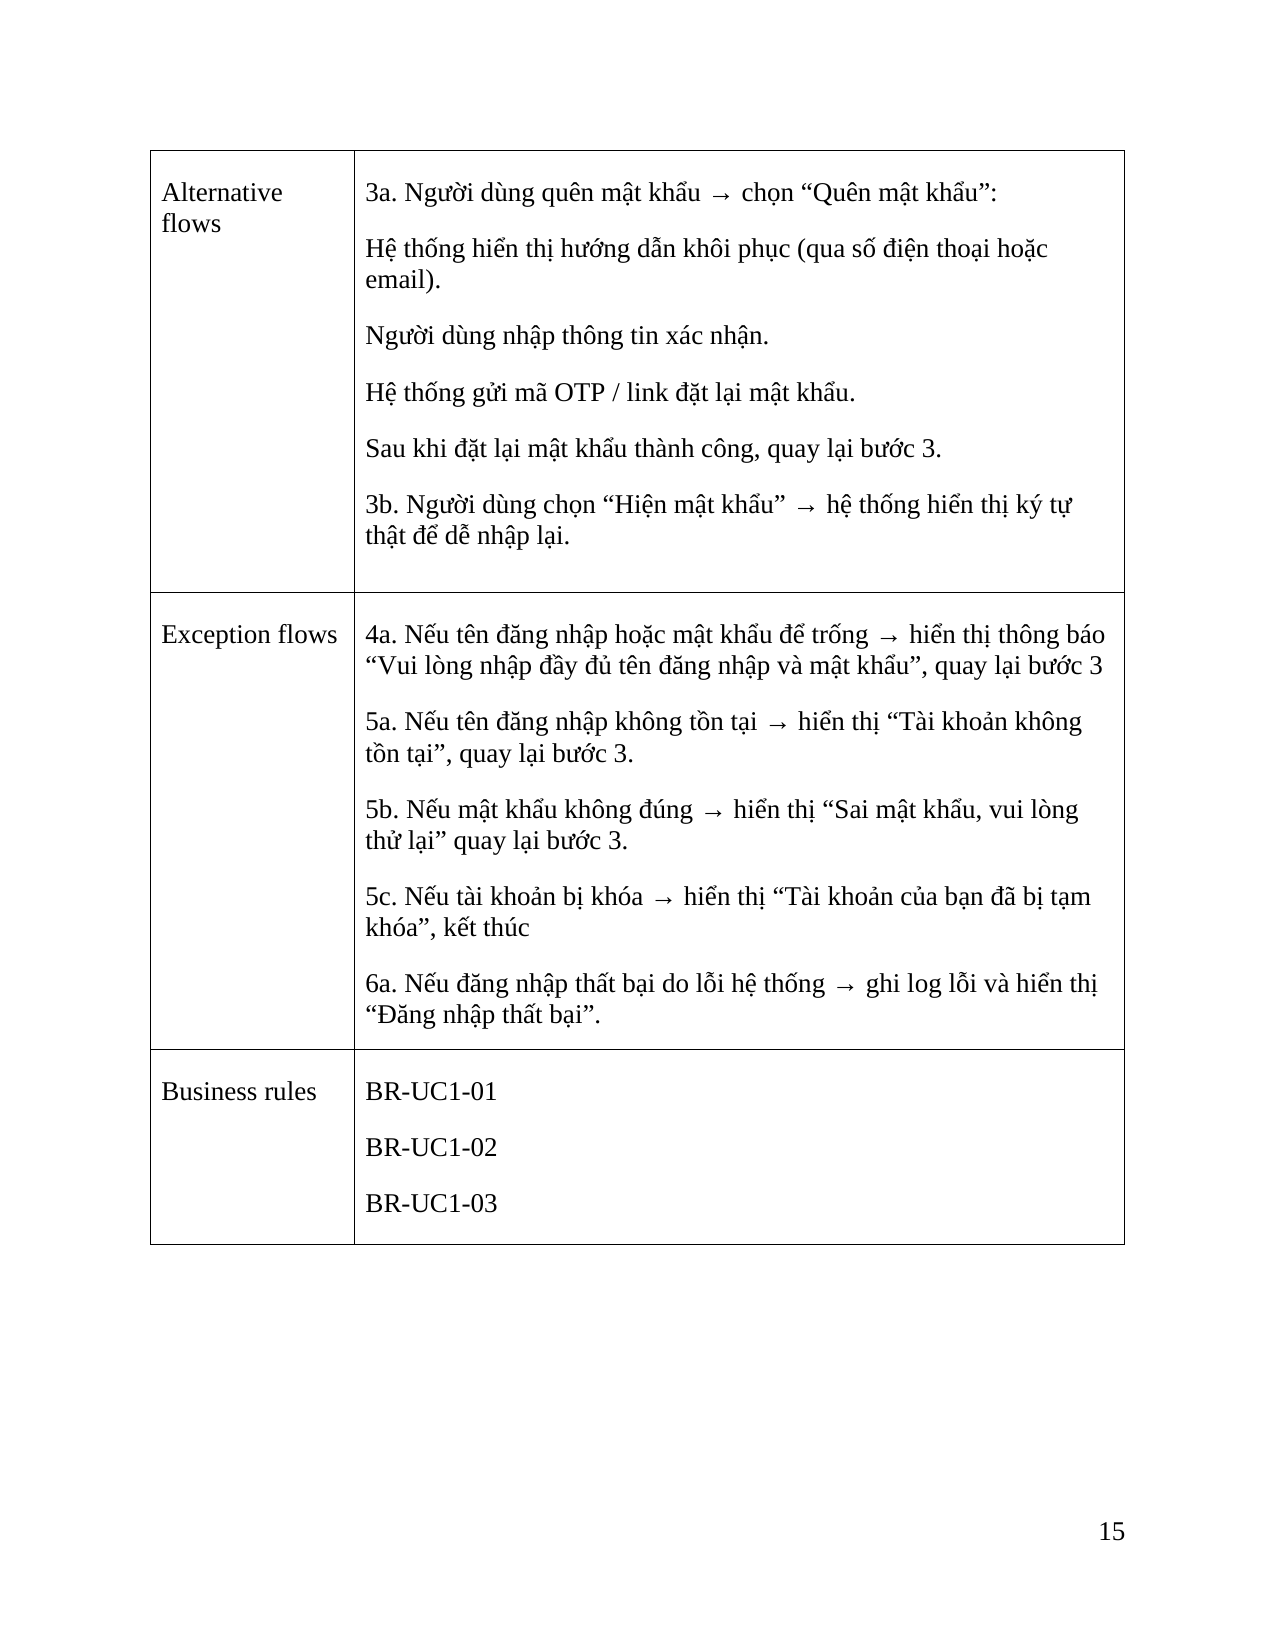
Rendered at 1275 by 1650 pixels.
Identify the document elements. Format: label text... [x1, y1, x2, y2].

table_cell Exception flows [151, 593, 354, 1049]
table_cell Business rules [151, 1050, 354, 1244]
table_cell 4a. Nếu tên đăng nhập hoặc mật khẩu để trống → hiển thị thông báo “Vui lòng nhập đầy đủ tên đăng nhập và mật khẩu”, quay lại bước 3 5a. Nếu tên đăng nhập không tồn tại → hiển thị “Tài khoản không tồn tại”, quay lại bước 3. 5b. Nếu mật khẩu không đúng → hiển thị “Sai mật khẩu, vui lòng thử lại” quay lại bước 3. 5c. Nếu tài khoản bị khóa → hiển thị “Tài khoản của bạn đã bị tạm khóa”, kết thúc 6a. Nếu đăng nhập thất bại do lỗi hệ thống → ghi log lỗi và hiển thị “Đăng nhập thất bại”. [355, 593, 1124, 1049]
table_cell BR-UC1-01 BR-UC1-02 BR-UC1-03 [355, 1050, 1124, 1244]
table_cell Alternative flows [151, 151, 354, 592]
table_cell 3a. Người dùng quên mật khẩu → chọn “Quên mật khẩu”: Hệ thống hiển thị hướng dẫn khôi phục (qua số điện thoại hoặc email). Người dùng nhập thông tin xác nhận. Hệ thống gửi mã OTP / link đặt lại mật khẩu. Sau khi đặt lại mật khẩu thành công, quay lại bước 3. 3b. Người dùng chọn “Hiện mật khẩu” → hệ thống hiển thị ký tự thật để dễ nhập lại. [355, 151, 1124, 592]
